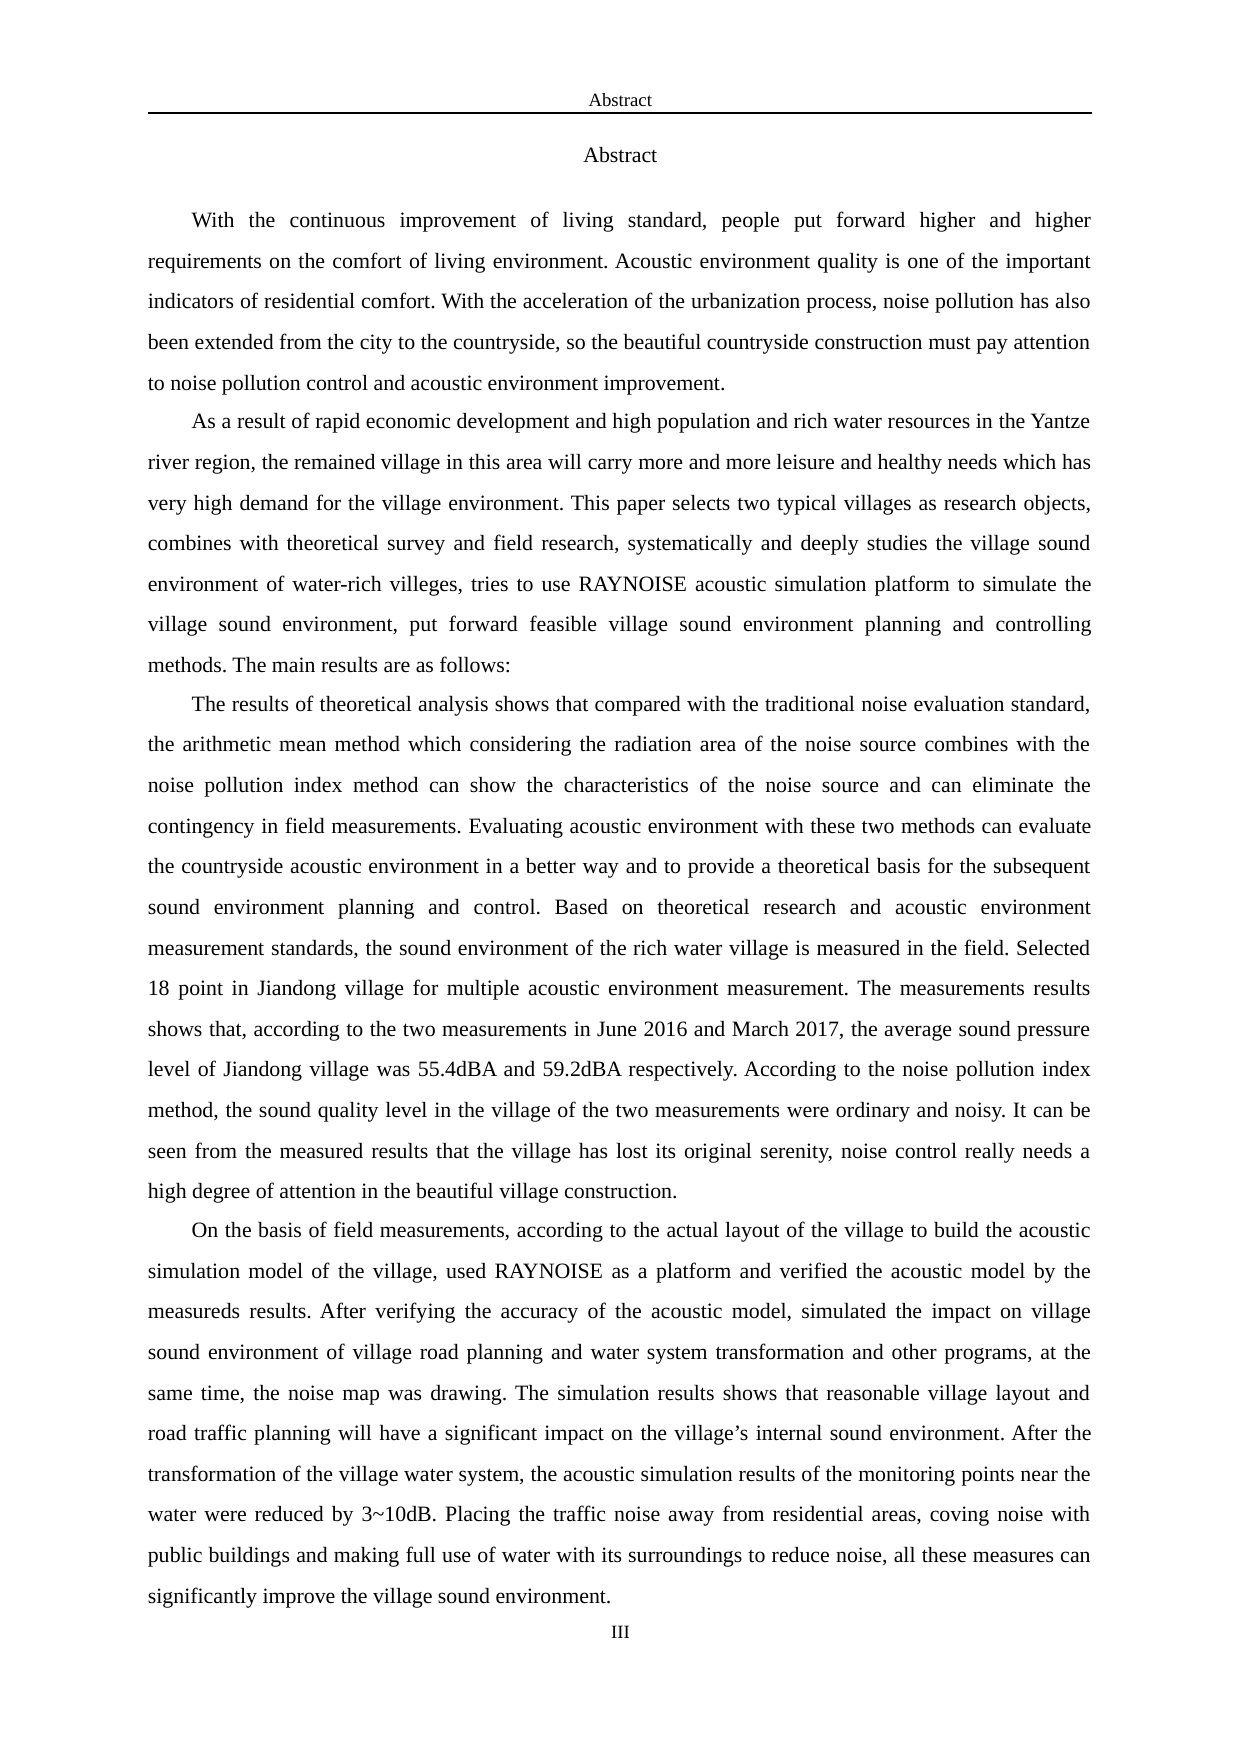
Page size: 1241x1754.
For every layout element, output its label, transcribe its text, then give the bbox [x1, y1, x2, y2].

text Abstract [148, 138, 1092, 171]
text On the basis of field measurements, according to the actual layout of the village to build the acoustic simulation model of the village, used RAYNOISE as a platform and verified the acoustic model by the measureds results. After verifying the accuracy of the acoustic model, simulated the impact on village sound environment of village road planning and water system transformation and other programs, at the same time, the noise map was drawing. The simulation results shows that reasonable village layout and road traffic planning will have a significant impact on the village’s internal sound environment. After the transformation of the village water system, the acoustic simulation results of the monitoring points near the water were reduced by 3~10dB. Placing the traffic noise away from residential areas, coving noise with public buildings and making full use of water with its surroundings to reduce noise, all these measures can significantly improve the village sound environment. [148, 1213, 1092, 1611]
text As a result of rapid economic development and high population and rich water resources in the Yantze river region, the remained village in this area will carry more and more leisure and healthy needs which has very high demand for the village environment. This paper selects two typical villages as research objects, combines with theoretical survey and field research, systematically and deeply studies the village sound environment of water-rich villeges, tries to use RAYNOISE acoustic simulation platform to simulate the village sound environment, put forward feasible village sound environment planning and controlling methods. The main results are as follows: [148, 404, 1092, 681]
text The results of theoretical analysis shows that compared with the traditional noise evaluation standard, the arithmetic mean method which considering the radiation area of the noise source combines with the noise pollution index method can show the characteristics of the noise source and can eliminate the contingency in field measurements. Evaluating acoustic environment with these two methods can evaluate the countryside acoustic environment in a better way and to provide a theoretical basis for the subsequent sound environment planning and control. Based on theoretical research and acoustic environment measurement standards, the sound environment of the rich water village is measured in the field. Selected 18 point in Jiandong village for multiple acoustic environment measurement. The measurements results shows that, according to the two measurements in June 2016 and March 2017, the average sound pressure level of Jiandong village was 55.4dBA and 59.2dBA respectively. According to the noise pollution index method, the sound quality level in the village of the two measurements were ordinary and noisy. It can be seen from the measured results that the village has lost its original serenity, noise control really needs a high degree of attention in the beautiful village construction. [148, 687, 1092, 1207]
text With the continuous improvement of living standard, people put forward higher and higher requirements on the comfort of living environment. Acoustic environment quality is one of the important indicators of residential comfort. With the acceleration of the urbanization process, noise pollution has also been extended from the city to the countryside, so the beautiful countryside construction must pay attention to noise pollution control and acoustic environment improvement. [148, 203, 1092, 398]
